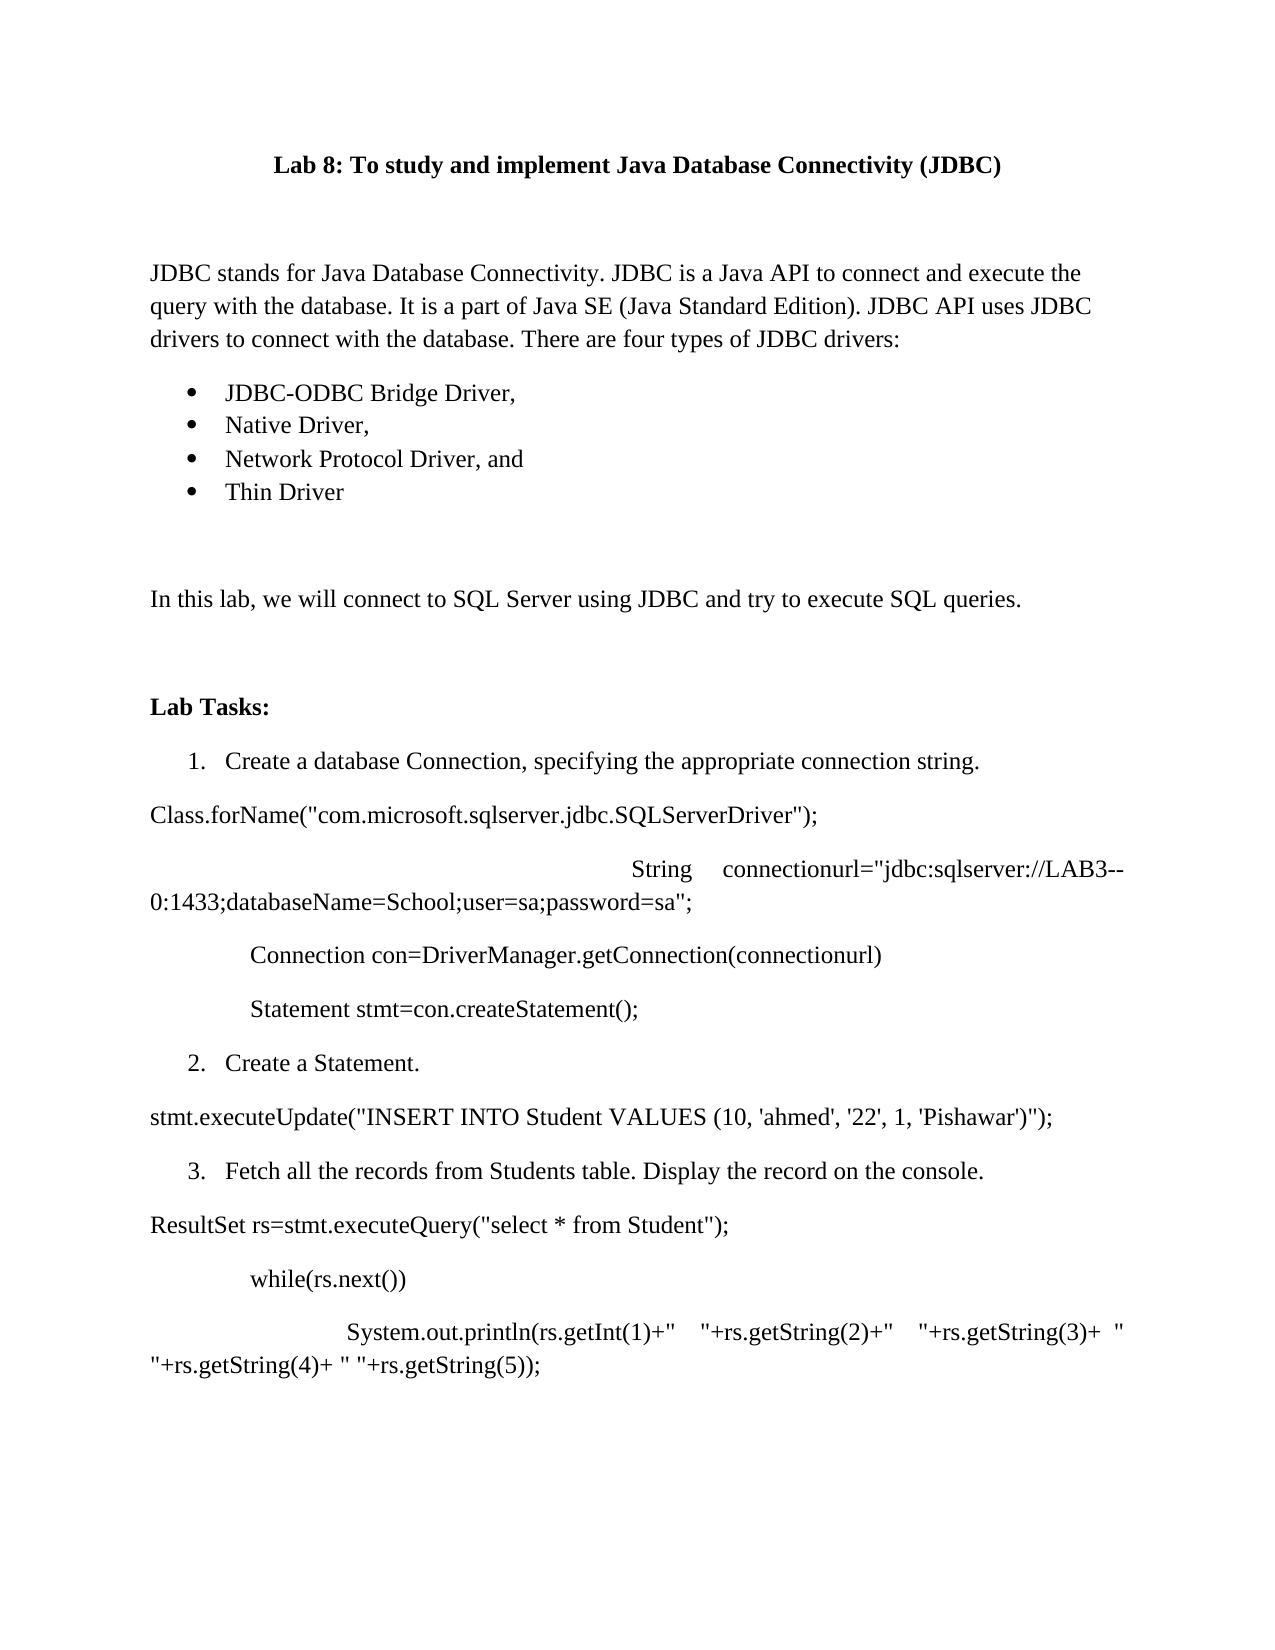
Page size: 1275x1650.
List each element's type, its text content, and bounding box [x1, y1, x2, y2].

text stmt.executeUpdate("INSERT INTO Student VALUES (10, 'ahmed', '22', 1, 'Pishawar')"); [150, 1102, 1125, 1131]
list Native Driver, [187, 411, 1125, 439]
text Lab Tasks: [150, 692, 1125, 721]
list JDBC-ODBC Bridge Driver, [187, 378, 1125, 406]
text Lab 8: To study and implement Java Database Connectivity (JDBC) [150, 150, 1125, 179]
text while(rs.next()) [150, 1264, 1125, 1292]
text JDBC stands for Java Database Connectivity. JDBC is a Java API to connect and execute the query with the database. It is a part of Java SE (Java Standard Edition). JDBC API uses JDBC drivers to connect with the database. There are four types of JDBC drivers: [150, 258, 1125, 352]
list Network Protocol Driver, and [187, 444, 1125, 472]
text Connection con=DriverManager.getConnection(connectionurl) [150, 941, 1125, 969]
list Fetch all the records from Students table. Display the record on the console. [187, 1156, 1125, 1185]
list Create a Statement. [187, 1048, 1125, 1077]
list Thin Driver [187, 477, 1125, 505]
text String connectionurl="jdbc:sqlserver://LAB3--0:1433;databaseName=School;user=sa;password=sa"; [150, 854, 1125, 915]
list Create a database Connection, specifying the appropriate connection string. [187, 746, 1125, 775]
text In this lab, we will connect to SQL Server using JDBC and try to execute SQL queries. [150, 584, 1125, 613]
text Statement stmt=con.createStatement(); [150, 994, 1125, 1023]
text System.out.println(rs.getInt(1)+" "+rs.getString(2)+" "+rs.getString(3)+ " "+rs.getString(4)+ " "+rs.getString(5)); [150, 1317, 1125, 1379]
text Class.forName("com.microsoft.sqlserver.jdbc.SQLServerDriver"); [150, 800, 1125, 828]
text ResultSet rs=stmt.executeQuery("select * from Student"); [150, 1210, 1125, 1238]
